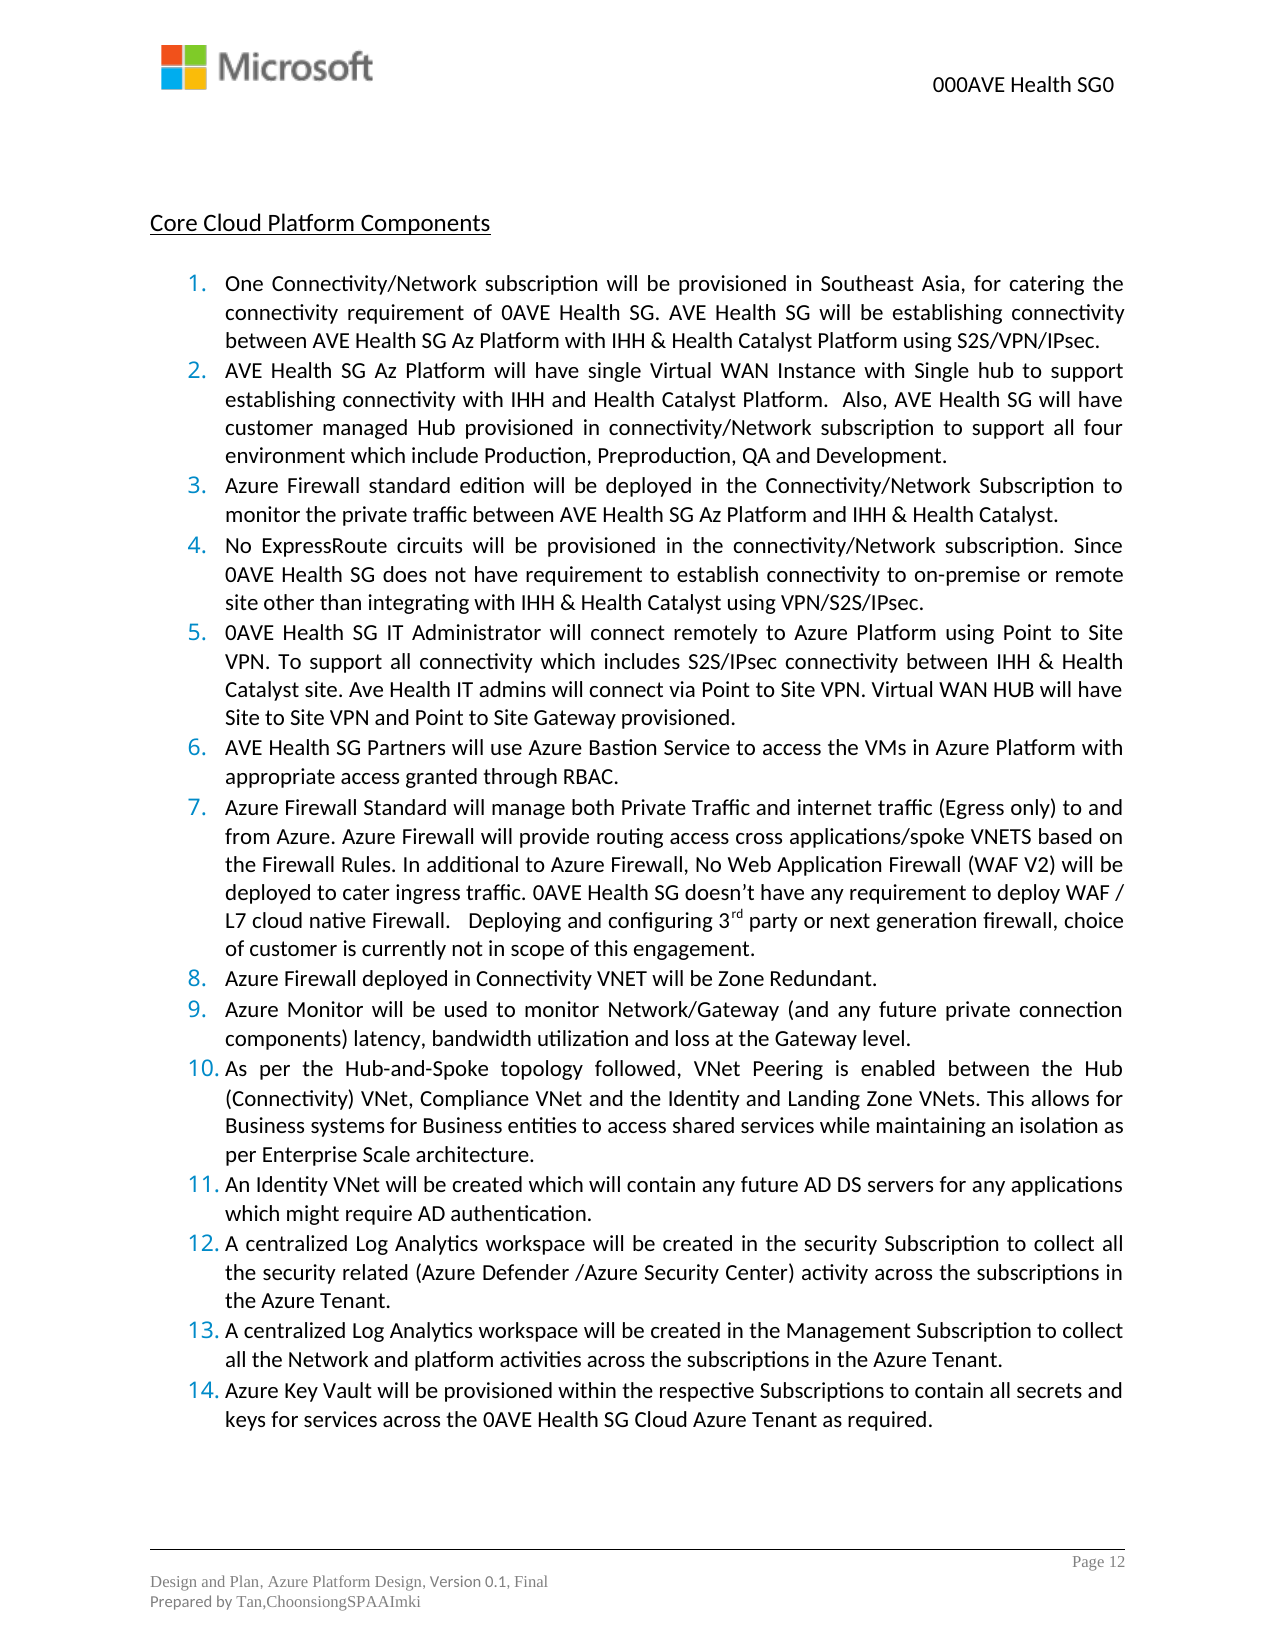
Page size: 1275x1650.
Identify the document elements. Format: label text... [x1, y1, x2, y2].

list Azure Key Vault will be provisioned within the respective Subscriptions to contain all secrets and keys for services across the AVE Health SG Cloud Azure Tenant as required. [187, 1373, 1125, 1433]
list AVE Health SG Az Platform will have single Virtual WAN Instance with Single hub to support establishing connectivity with IHH and Health Catalyst Platform. Also, AVE Health SG will have customer managed Hub provisioned in connectivity/Network subscription to support all four environment which include Production, Preproduction, QA and Development. [187, 354, 1125, 469]
picture [161, 45, 374, 91]
list AVE Health SG Partners will use Azure Bastion Service to access the VMs in Azure Platform with appropriate access granted through RBAC. [187, 731, 1125, 791]
list A centralized Log Analytics workspace will be created in the security Subscription to collect all the security related (Azure Defender /Azure Security Center) activity across the subscriptions in the Azure Tenant. [187, 1227, 1125, 1314]
list One Connectivity/Network subscription will be provisioned in Southeast Asia, for catering the connectivity requirement of AVE Health SG. AVE Health SG will be establishing connectivity between AVE Health SG Az Platform with IHH & Health Catalyst Platform using S2S/VPN/IPsec. [187, 267, 1125, 354]
list AVE Health SG IT Administrator will connect remotely to Azure Platform using Point to Site VPN. To support all connectivity which includes S2S/IPsec connectivity between IHH & Health Catalyst site. Ave Health IT admins will connect via Point to Site VPN. Virtual WAN HUB will have Site to Site VPN and Point to Site Gateway provisioned. [187, 616, 1125, 731]
list No ExpressRoute circuits will be provisioned in the connectivity/Network subscription. Since AVE Health SG does not have requirement to establish connectivity to on-premise or remote site other than integrating with IHH & Health Catalyst using VPN/S2S/IPsec. [187, 529, 1125, 616]
list As per the Hub-and-Spoke topology followed, VNet Peering is enabled between the Hub (Connectivity) VNet, Compliance VNet and the Identity and Landing Zone VNets. This allows for Business systems for Business entities to access shared services while maintaining an isolation as per Enterprise Scale architecture. [187, 1052, 1125, 1168]
list Azure Firewall deployed in Connectivity VNET will be Zone Redundant. [187, 962, 1125, 993]
list Azure Monitor will be used to monitor Network/Gateway (and any future private connection components) latency, bandwidth utilization and loss at the Gateway level. [187, 993, 1125, 1052]
list Azure Firewall Standard will manage both Private Traffic and internet traffic (Egress only) to and from Azure. Azure Firewall will provide routing access cross applications/spoke VNETS based on the Firewall Rules. In additional to Azure Firewall, No Web Application Firewall (WAF V2) will be deployed to cater ingress traffic. AVE Health SG doesn’t have any requirement to deploy WAF / L7 cloud native Firewall. Deploying and configuring 3rd party or next generation firewall, choice of customer is currently not in scope of this engagement. [187, 791, 1125, 962]
list Azure Firewall standard edition will be deployed in the Connectivity/Network Subscription to monitor the private traffic between AVE Health SG Az Platform and IHH & Health Catalyst. [187, 469, 1125, 529]
list An Identity VNet will be created which will contain any future AD DS servers for any applications which might require AD authentication. [187, 1168, 1125, 1227]
list A centralized Log Analytics workspace will be created in the Management Subscription to collect all the Network and platform activities across the subscriptions in the Azure Tenant. [187, 1314, 1125, 1373]
text Core Cloud Platform Components [150, 207, 1125, 238]
